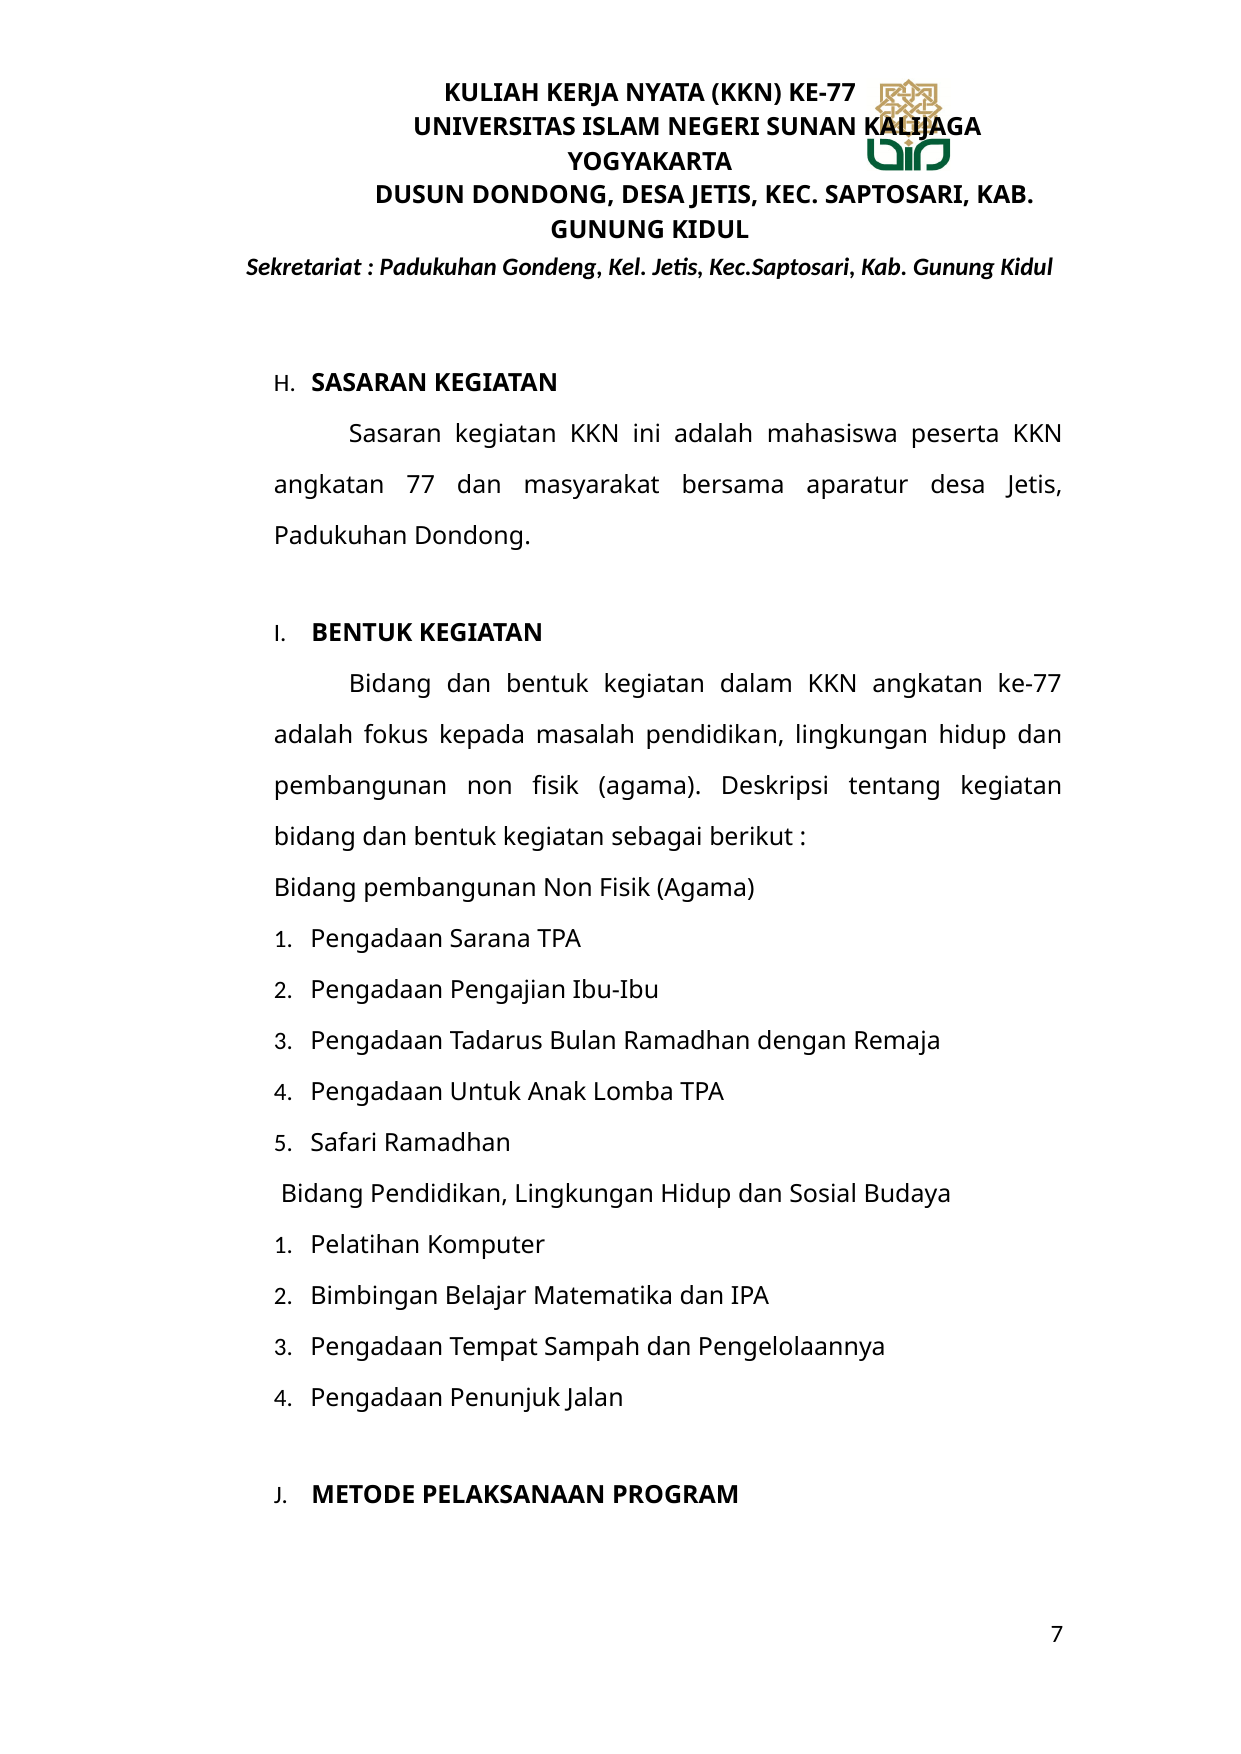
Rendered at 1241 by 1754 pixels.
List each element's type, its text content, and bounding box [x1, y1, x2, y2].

list Pengadaan Pengajian Ibu-Ibu [274, 972, 1063, 1006]
text Bidang pembangunan Non Fisik (Agama) [236, 870, 1062, 904]
list SASARAN KEGIATAN [274, 364, 1063, 399]
list BENTUK KEGIATAN [274, 614, 1063, 648]
list Pengadaan Tempat Sampah dan Pengelolaannya [274, 1329, 1063, 1363]
list Pengadaan Sarana TPA [274, 921, 1063, 955]
list Safari Ramadhan [274, 1125, 1063, 1159]
text Bidang Pendidikan, Lingkungan Hidup dan Sosial Budaya [236, 1176, 1062, 1210]
text Bidang dan bentuk kegiatan dalam KKN angkatan ke-77 adalah fokus kepada masalah pendidikan, lingkungan hidup dan pembangunan non fisik (agama). Deskripsi tentang kegiatan bidang dan bentuk kegiatan sebagai berikut : [274, 666, 1062, 853]
picture [885, 120, 890, 128]
list METODE PELAKSANAAN PROGRAM [274, 1477, 1063, 1511]
list Bimbingan Belajar Matematika dan IPA [274, 1278, 1063, 1312]
text Sasaran kegiatan KKN ini adalah mahasiswa peserta KKN angkatan 77 dan masyarakat bersama aparatur desa Jetis, Padukuhan Dondong. [274, 416, 1063, 552]
list Pelatihan Komputer [274, 1227, 1063, 1261]
list Pengadaan Penunjuk Jalan [274, 1380, 1063, 1414]
list Pengadaan Untuk Anak Lomba TPA [274, 1074, 1063, 1108]
picture [866, 78, 951, 171]
list Pengadaan Tadarus Bulan Ramadhan dengan Remaja [274, 1023, 1063, 1057]
